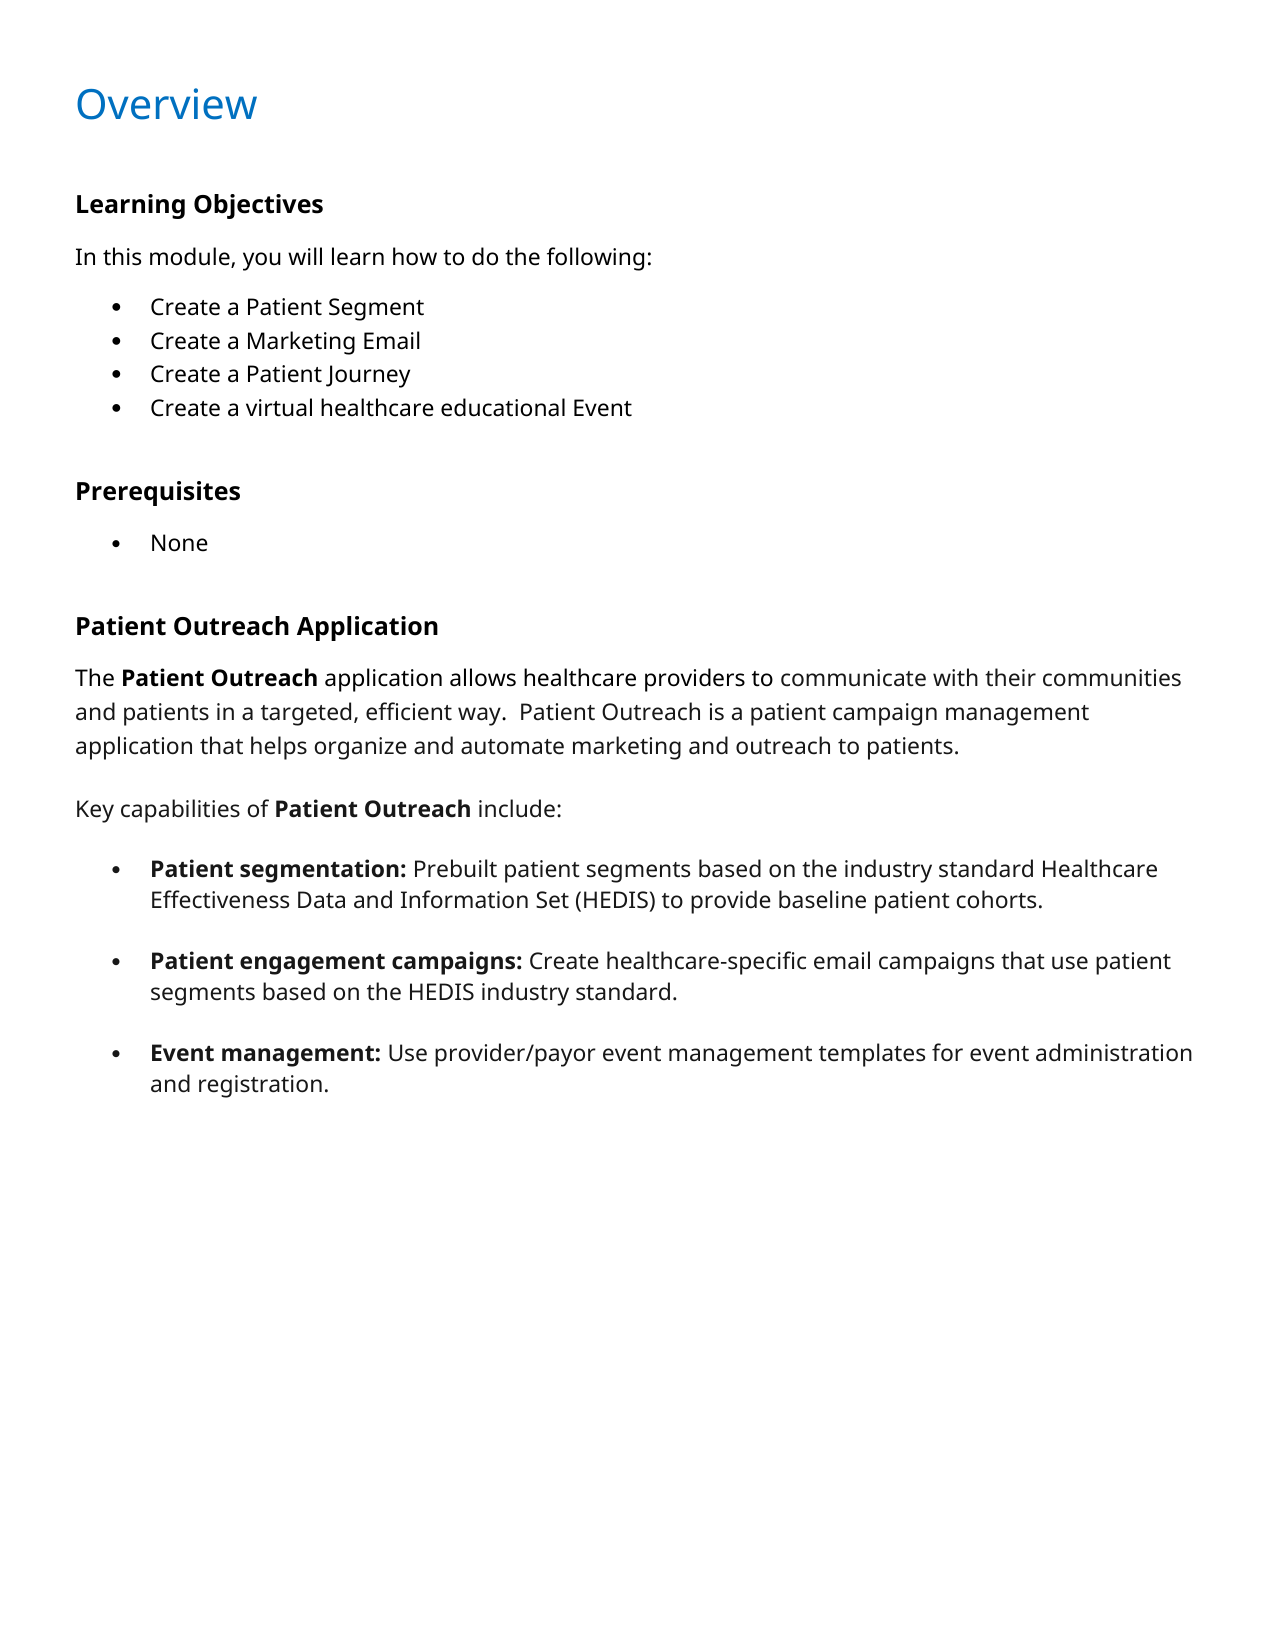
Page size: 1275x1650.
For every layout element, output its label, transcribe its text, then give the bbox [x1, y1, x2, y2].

text Key capabilities of Patient Outreach include: [75, 793, 1200, 824]
list Create a virtual healthcare educational Event [112, 392, 1200, 423]
list Patient segmentation: Prebuilt patient segments based on the industry standard Healthcare Effectiveness Data and Information Set (HEDIS) to provide baseline patient cohorts. [112, 853, 1200, 916]
text In this module, you will learn how to do the following: [75, 240, 1200, 272]
list Event management: Use provider/payor event management templates for event administration and registration. [112, 1036, 1200, 1099]
list Create a Patient Segment [112, 291, 1200, 322]
list Patient engagement campaigns: Create healthcare-specific email campaigns that use patient segments based on the HEDIS industry standard. [112, 945, 1200, 1007]
subtitle Patient Outreach Application [75, 609, 1200, 643]
list Create a Patient Journey [112, 358, 1200, 389]
list Create a Marketing Email [112, 324, 1200, 356]
text The Patient Outreach application allows healthcare providers to communicate with their communities and patients in a targeted, efficient way. Patient Outreach is a patient campaign management application that helps organize and automate marketing and outreach to patients. [75, 662, 1200, 761]
subtitle Learning Objectives [75, 187, 1200, 221]
title Overview [75, 75, 1200, 132]
list None [112, 527, 1200, 558]
subtitle Prerequisites [75, 474, 1200, 508]
